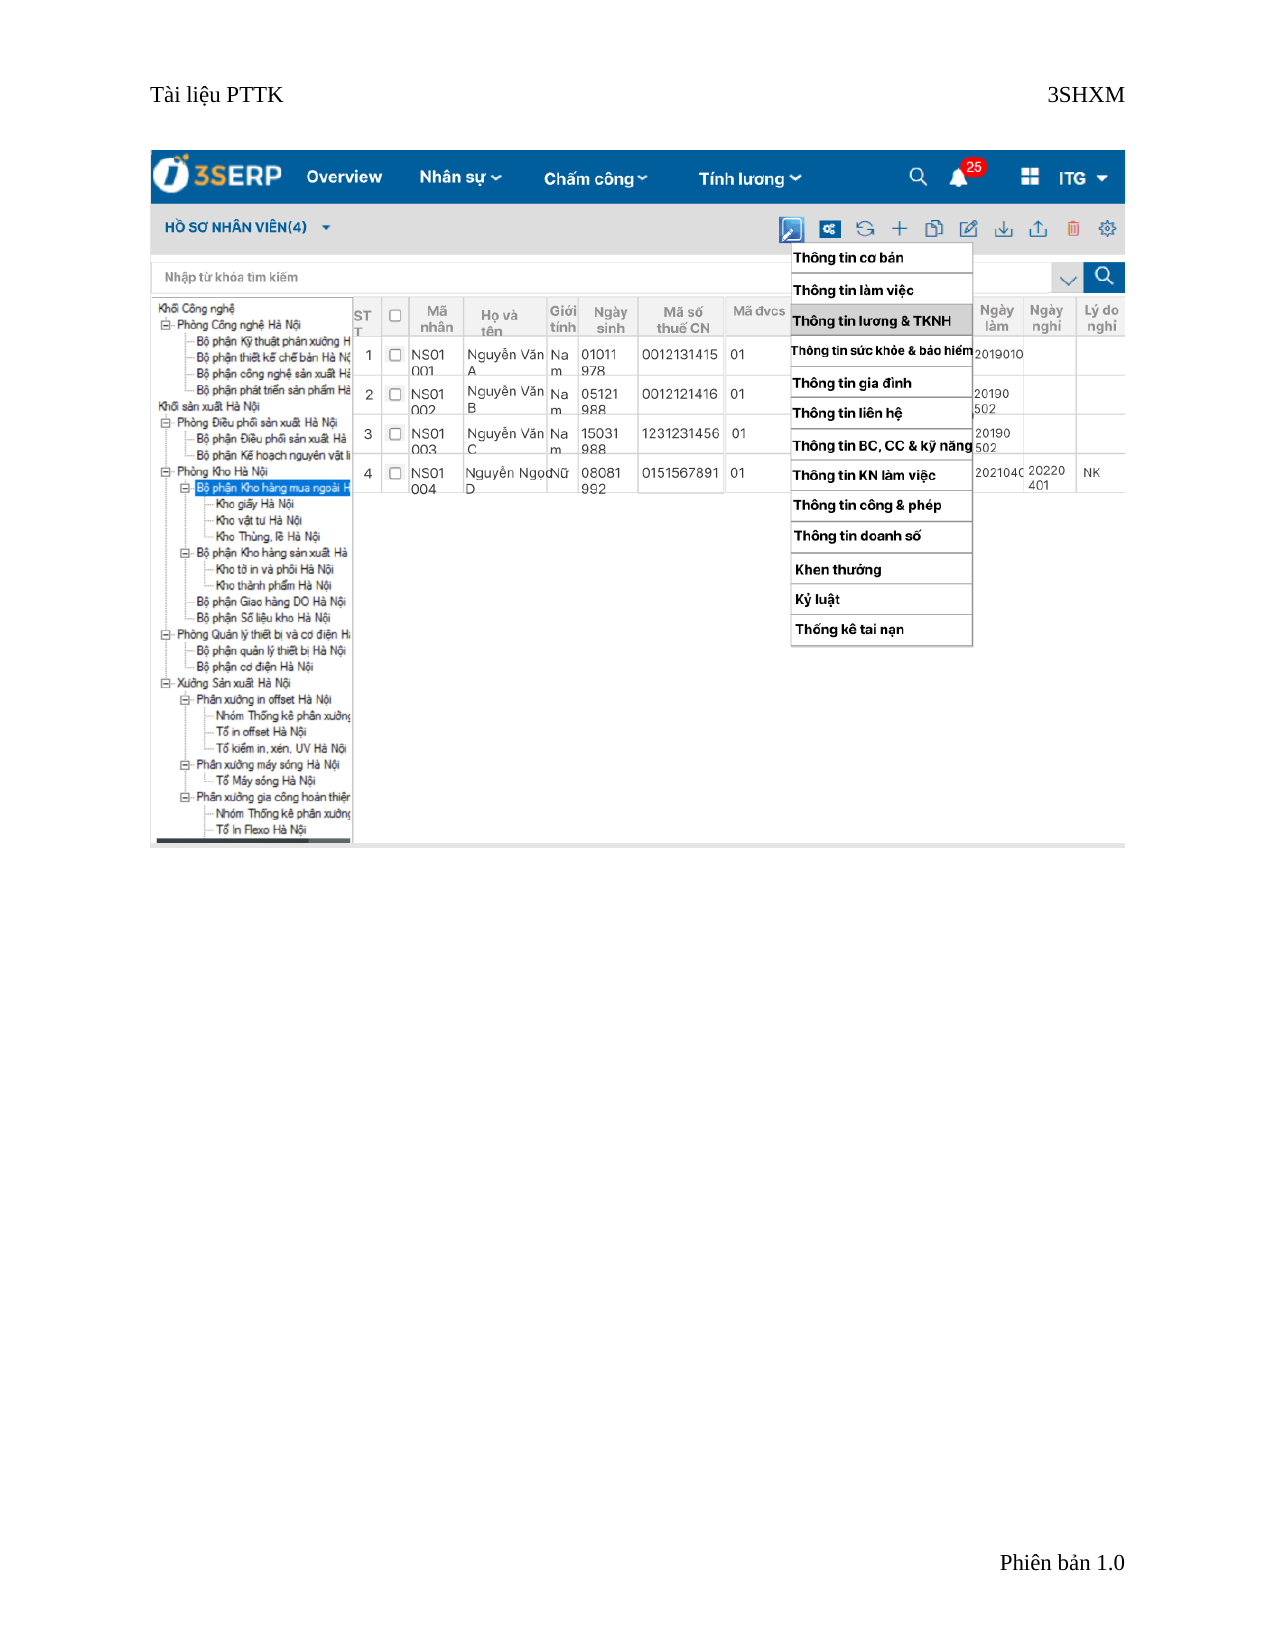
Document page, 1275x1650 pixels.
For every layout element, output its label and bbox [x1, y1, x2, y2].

picture [150, 150, 1125, 848]
